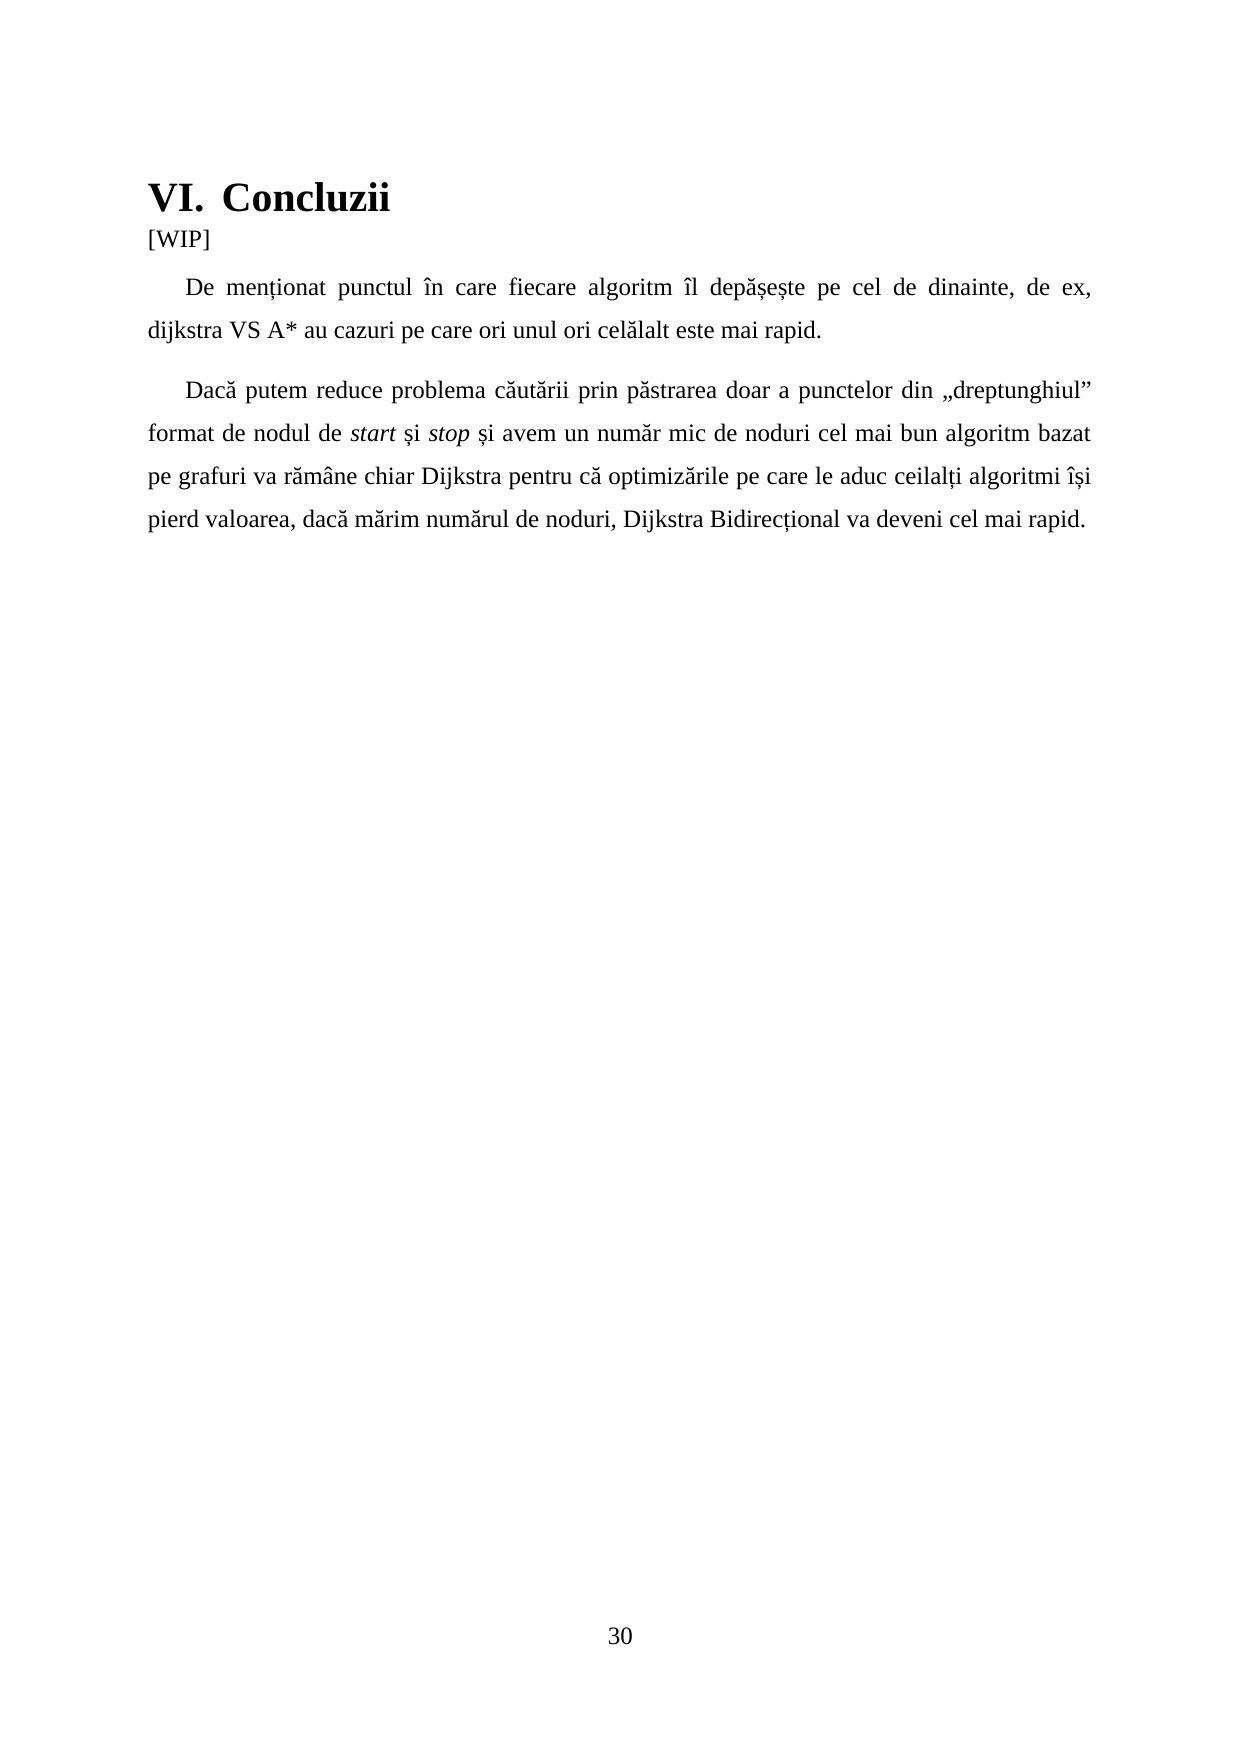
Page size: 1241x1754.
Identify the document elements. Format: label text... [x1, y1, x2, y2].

text Dacă putem reduce problema căutării prin păstrarea doar a punctelor din „dreptunghiul” format de nodul de start și stop și avem un număr mic de noduri cel mai bun algoritm bazat pe grafuri va rămâne chiar Dijkstra pentru că optimizările pe care le aduc ceilalți algoritmi își pierd valoarea, dacă mărim numărul de noduri, Dijkstra Bidirecțional va deveni cel mai rapid. [148, 375, 1092, 533]
text [WIP] [148, 224, 1092, 253]
text De menționat punctul în care fiecare algoritm îl depășește pe cel de dinainte, de ex, dijkstra VS A* au cazuri pe care ori unul ori celălalt este mai rapid. [148, 272, 1092, 344]
subtitle Concluzii [148, 173, 1092, 221]
